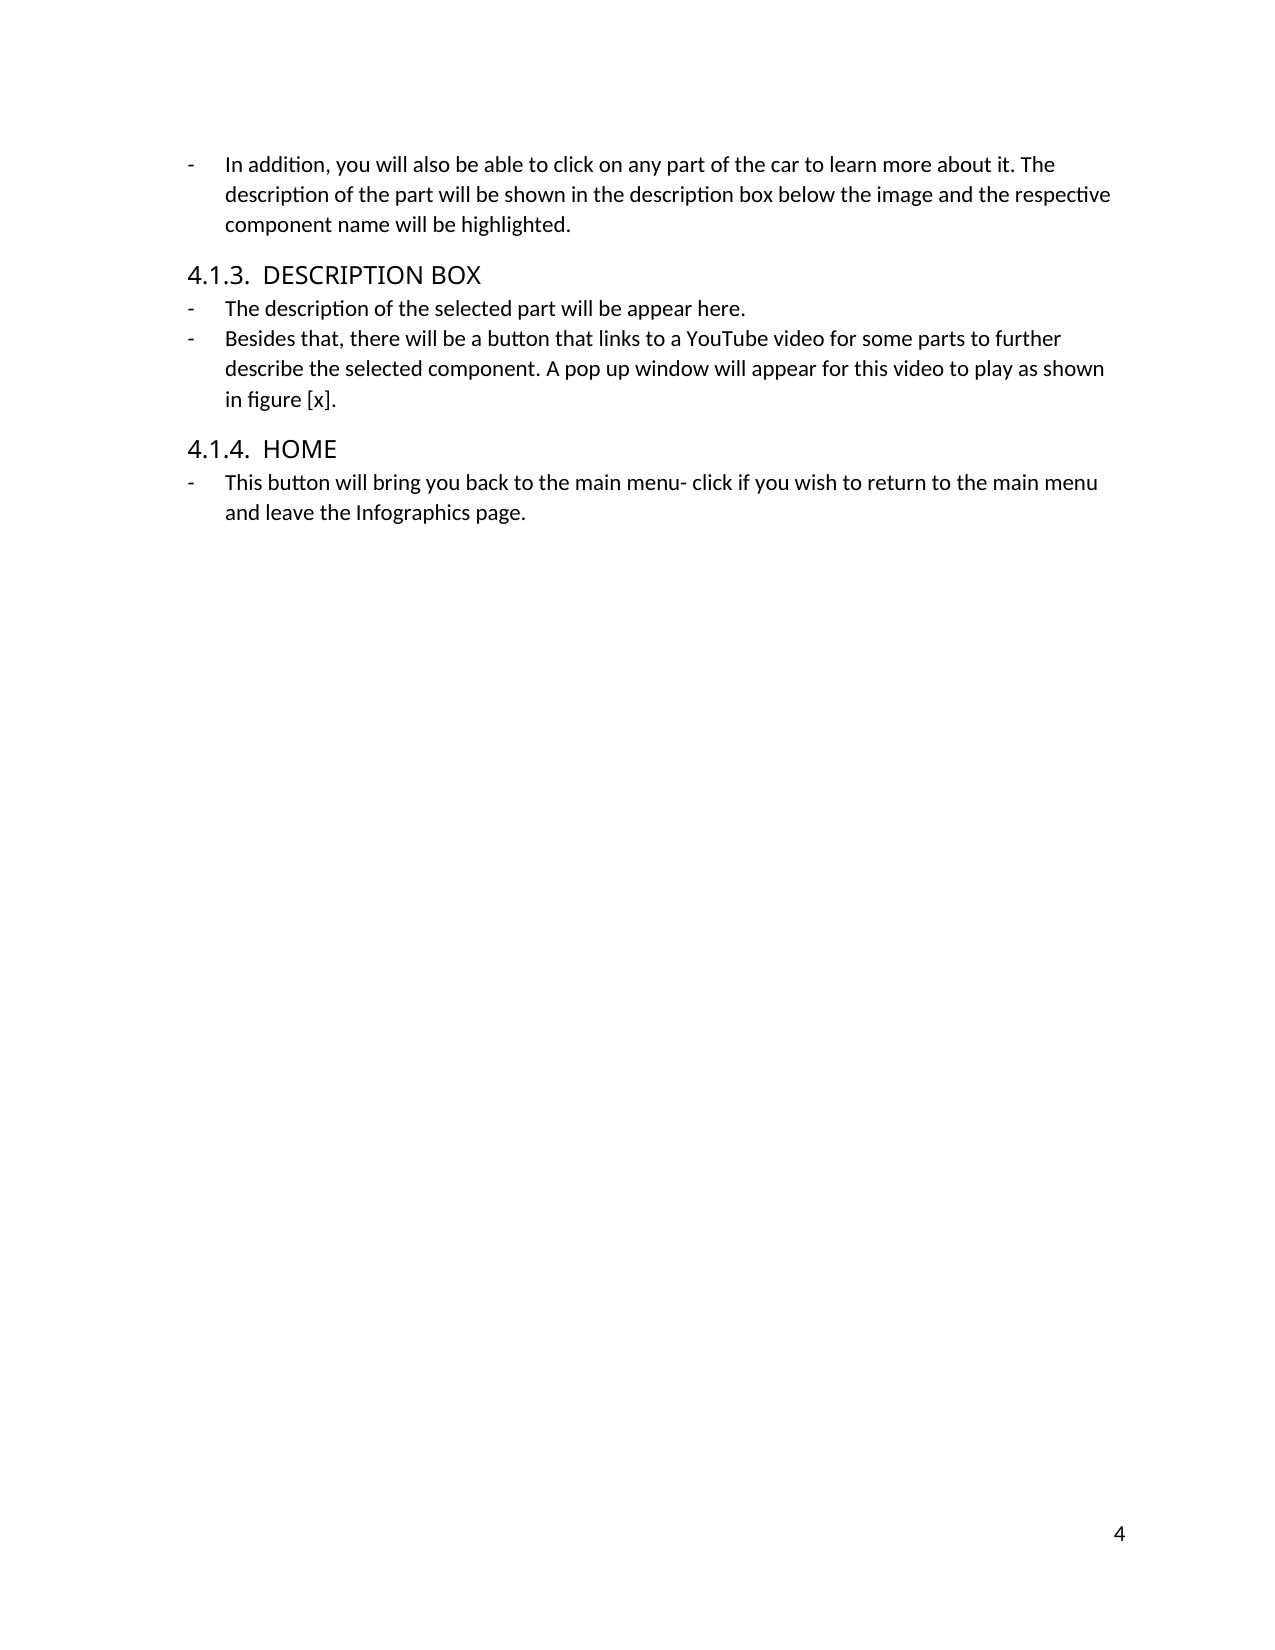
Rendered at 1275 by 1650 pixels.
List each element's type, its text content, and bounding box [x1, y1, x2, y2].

list In addition, you will also be able to click on any part of the car to learn more about it. The description of the part will be shown in the description box below the image and the respective component name will be highlighted. [187, 150, 1125, 238]
subtitle DESCRIPTION BOX [187, 257, 1125, 291]
list This button will bring you back to the main menu- click if you wish to return to the main menu and leave the Infographics page. [187, 468, 1125, 527]
subtitle HOME [187, 432, 1125, 466]
list Besides that, there will be a button that links to a YouTube video for some parts to further describe the selected component. A pop up window will appear for this video to play as shown in figure [x]. [187, 324, 1125, 413]
list The description of the selected part will be appear here. [187, 294, 1125, 322]
